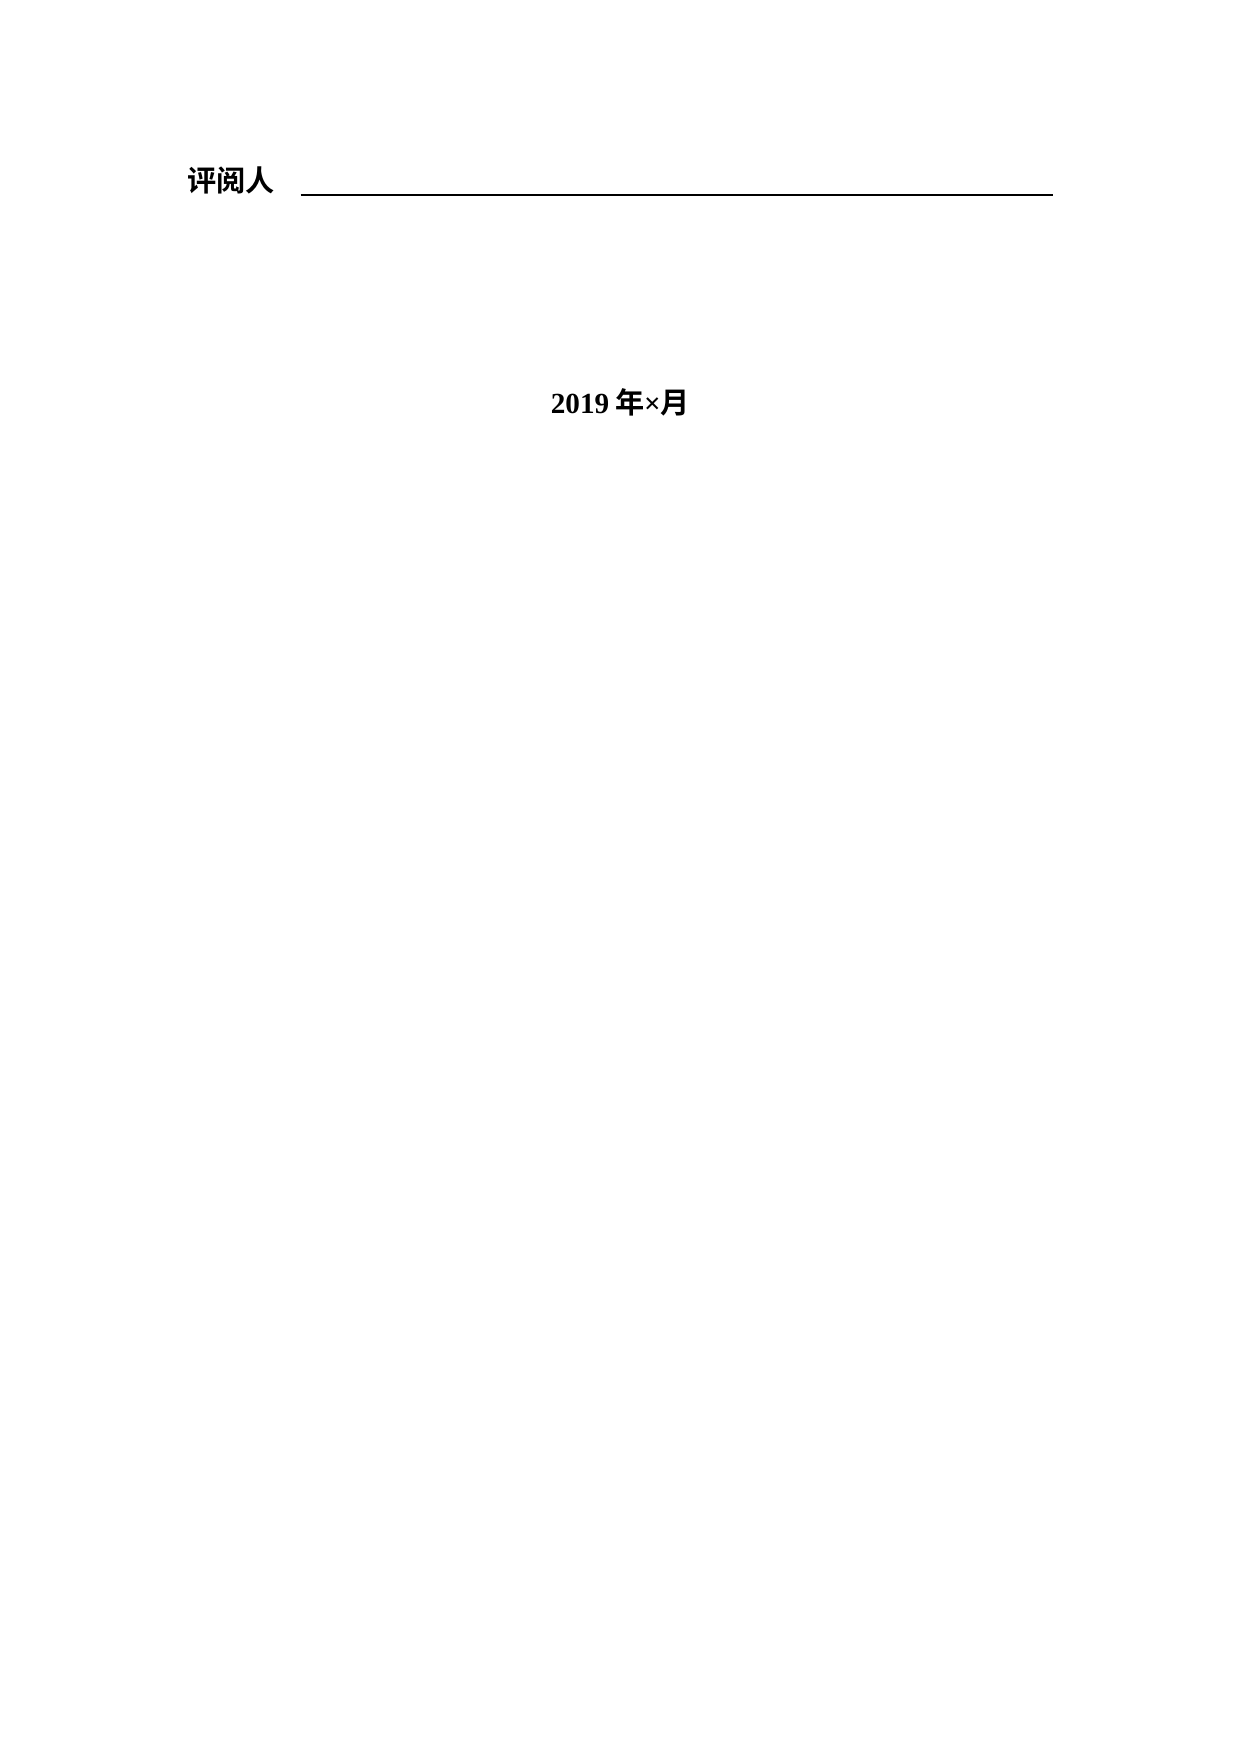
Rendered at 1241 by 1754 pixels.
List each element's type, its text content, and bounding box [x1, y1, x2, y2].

text 评阅人 [187, 146, 1053, 211]
text 2019年×月 [187, 368, 1053, 433]
